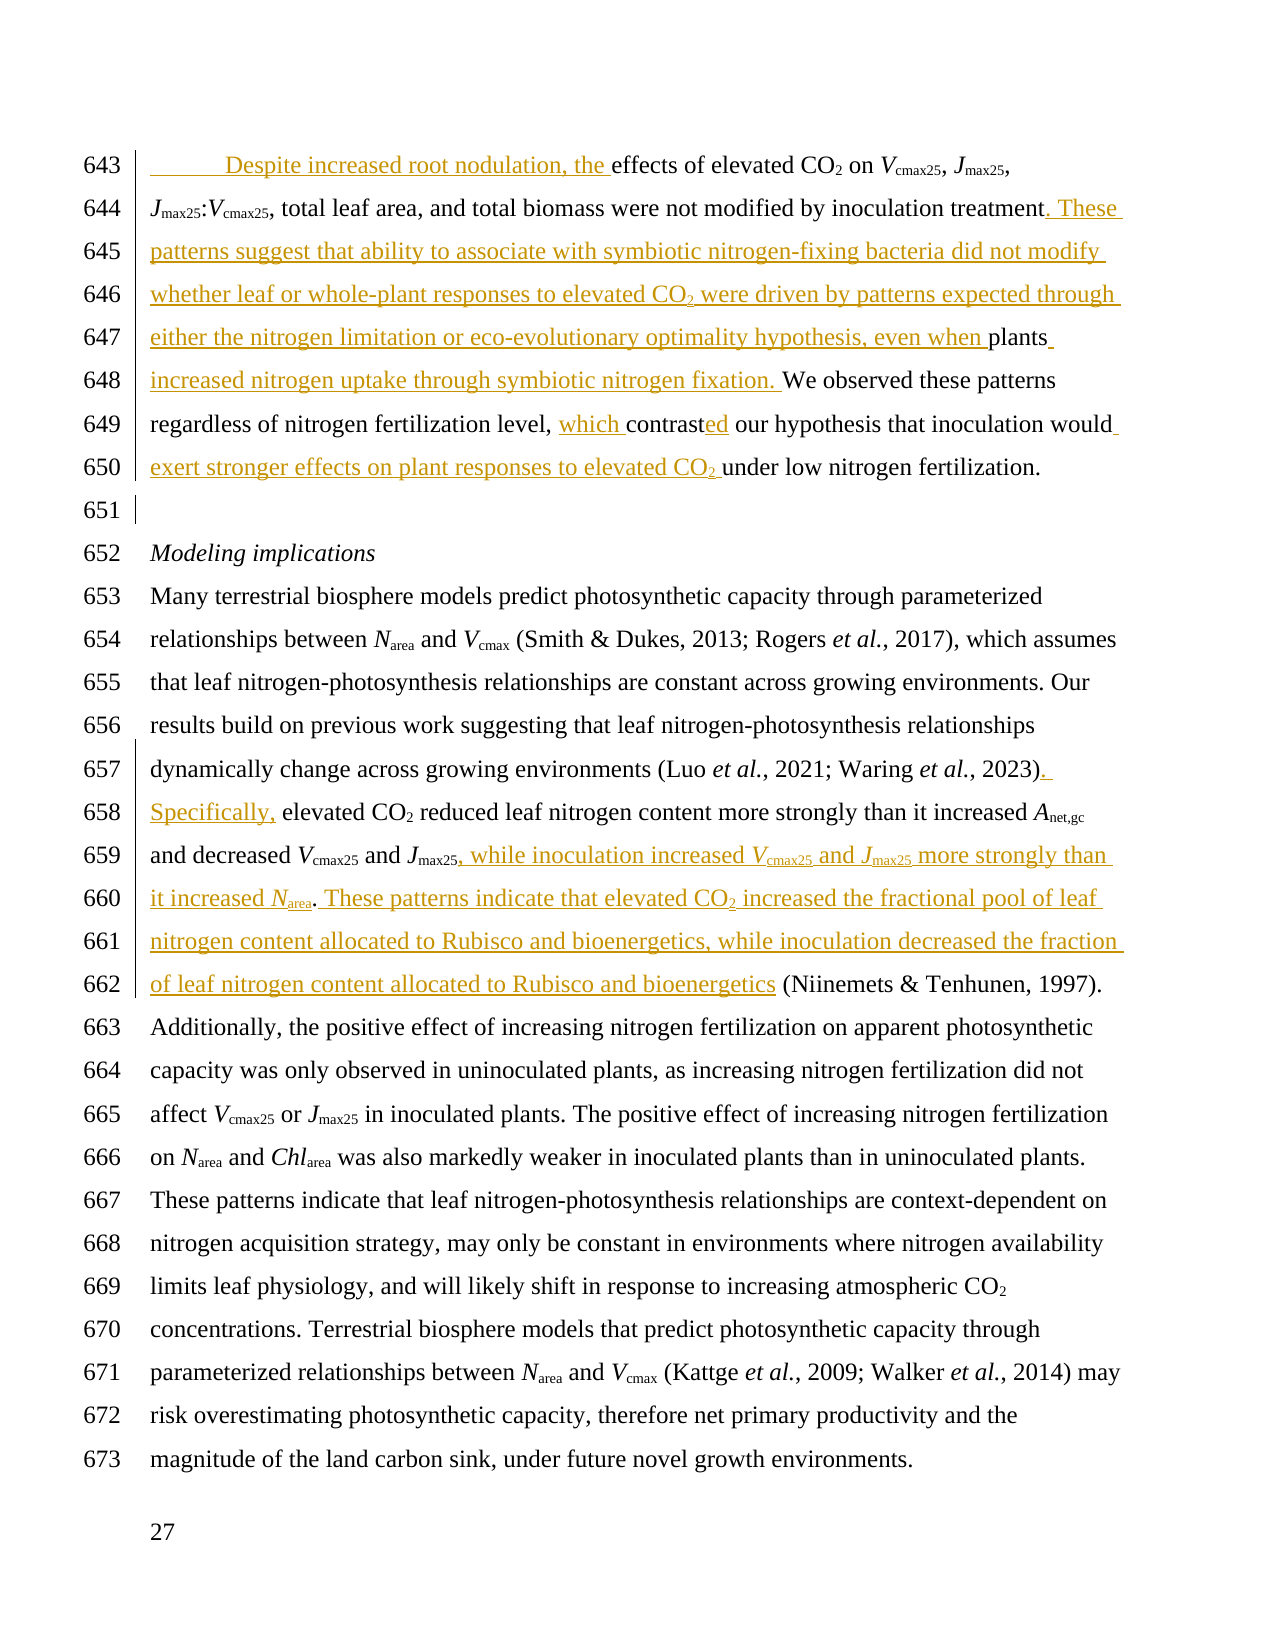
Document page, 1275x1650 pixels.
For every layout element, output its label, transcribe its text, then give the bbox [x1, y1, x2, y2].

text Modeling implications [150, 538, 1125, 567]
text effects of elevated CO2 on Vcmax25, Jmax25, Jmax25:Vcmax25, total leaf area, and total biomass were not modified by inoculation treatmentplantsWe observed these patterns regardless of nitrogen fertilization level, contrast our hypothesis that inoculation wouldunder low nitrogen fertilization. [150, 150, 1125, 481]
text Many terrestrial biosphere models predict photosynthetic capacity through parameterized relationships between Narea and Vcmax , which assumes that leaf nitrogen-photosynthesis relationships are constant across growing environments. Our results build on previous work suggesting that leaf nitrogen-photosynthesis relationships dynamically change across growing environments elevated CO2 reduced leaf nitrogen content more strongly than it increased Anet,gc and decreased Vcmax25 and Jmax25. . Additionally, the positive effect of increasing nitrogen fertilization on apparent photosynthetic capacity was only observed in uninoculated plants, as increasing nitrogen fertilization did not affect Vcmax25 or Jmax25 in inoculated plants. The positive effect of increasing nitrogen fertilization on Narea and Chlarea was also markedly weaker in inoculated plants than in uninoculated plants. These patterns indicate that leaf nitrogen-photosynthesis relationships are context-dependent on nitrogen acquisition strategy, may only be constant in environments where nitrogen availability limits leaf physiology, and will likely shift in response to increasing atmospheric CO2 concentrations. Terrestrial biosphere models that predict photosynthetic capacity through parameterized relationships between Narea and Vcmax may risk overestimating photosynthetic capacity, therefore net primary productivity and the magnitude of the land carbon sink, under future novel growth environments. [150, 581, 1125, 1472]
